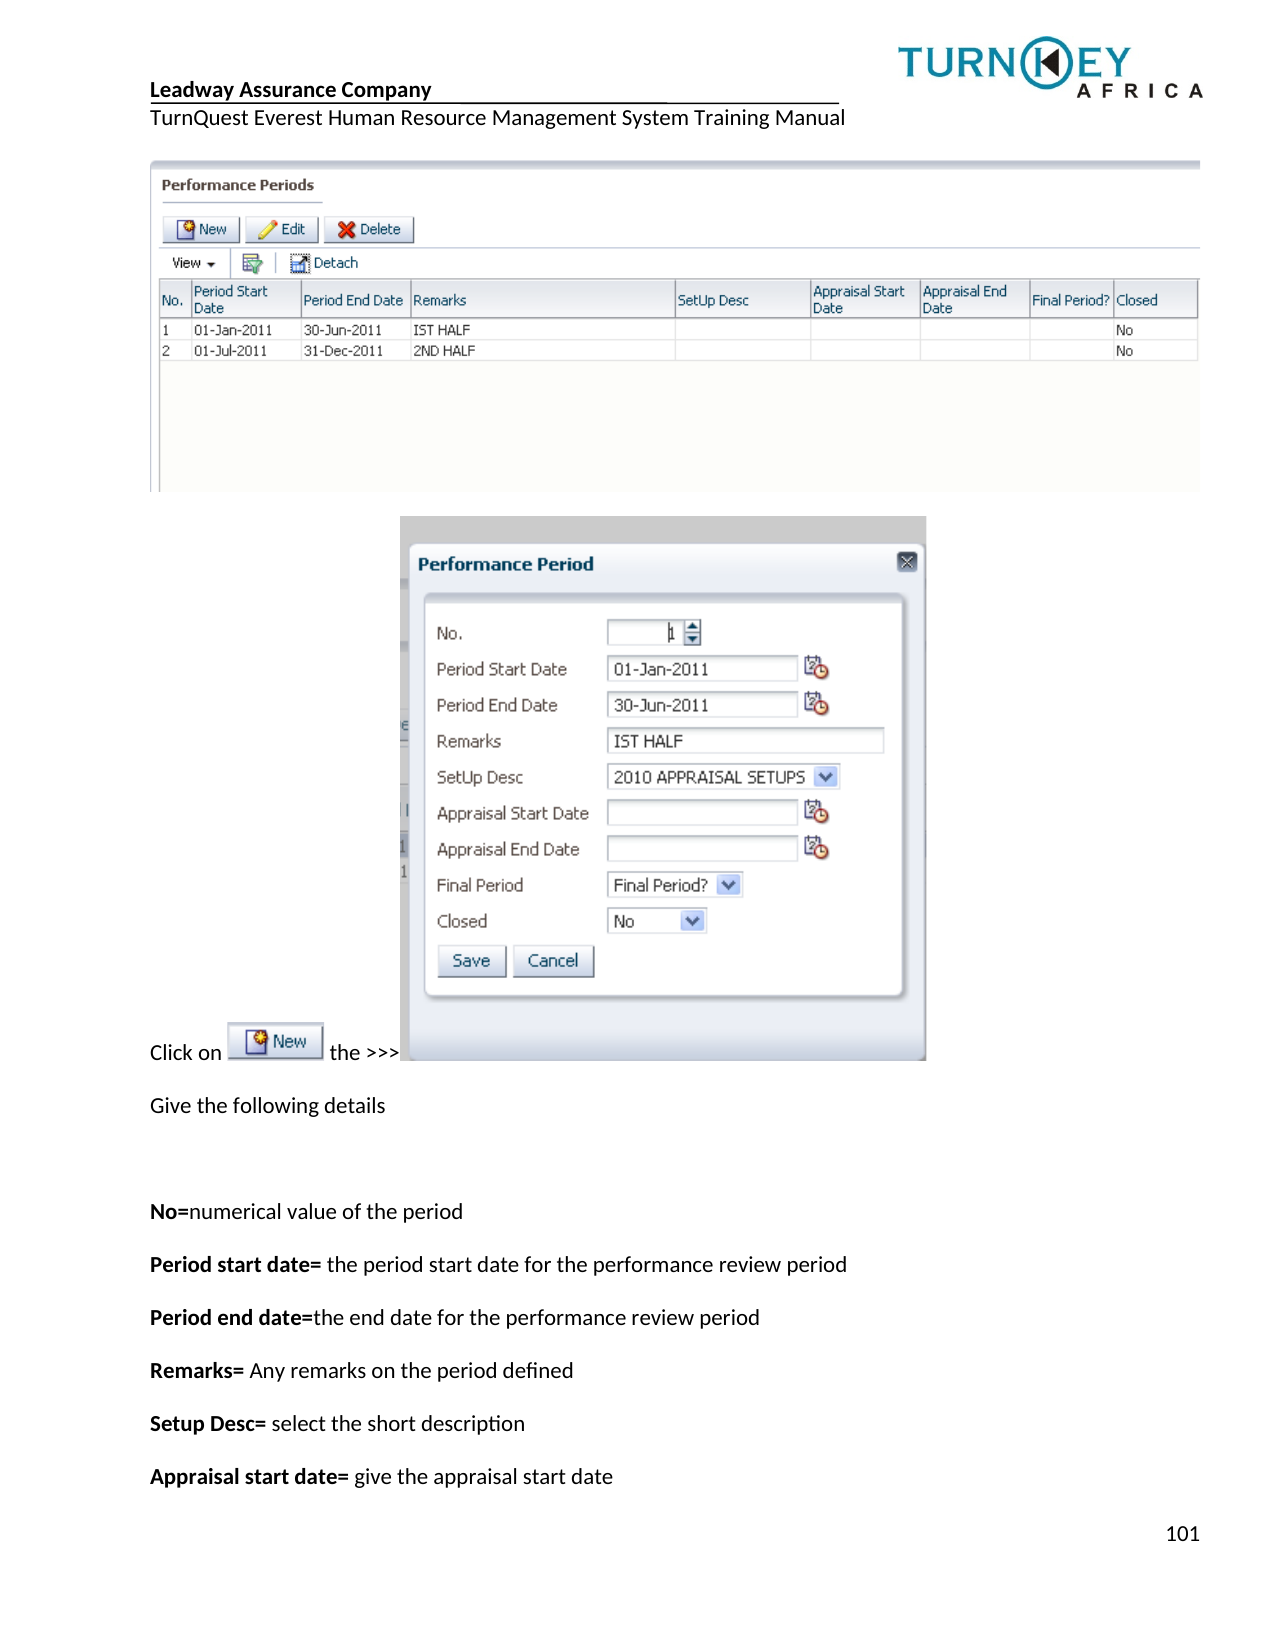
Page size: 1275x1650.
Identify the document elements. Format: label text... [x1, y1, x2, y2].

picture [227, 1022, 325, 1061]
text Period end date=the end date for the performance review period [150, 1303, 1200, 1331]
text Remarks= Any remarks on the period defined [150, 1356, 1200, 1384]
text No=numerical value of the period [150, 1197, 1200, 1225]
text Give the following details [150, 1091, 1200, 1119]
text Period start date= the period start date for the performance review period [150, 1250, 1200, 1278]
text Setup Desc= select the short description [150, 1409, 1200, 1437]
text Appraisal start date= give the appraisal start date [150, 1462, 1200, 1490]
picture [150, 159, 1200, 492]
picture [400, 516, 927, 1061]
picture [898, 36, 1203, 98]
